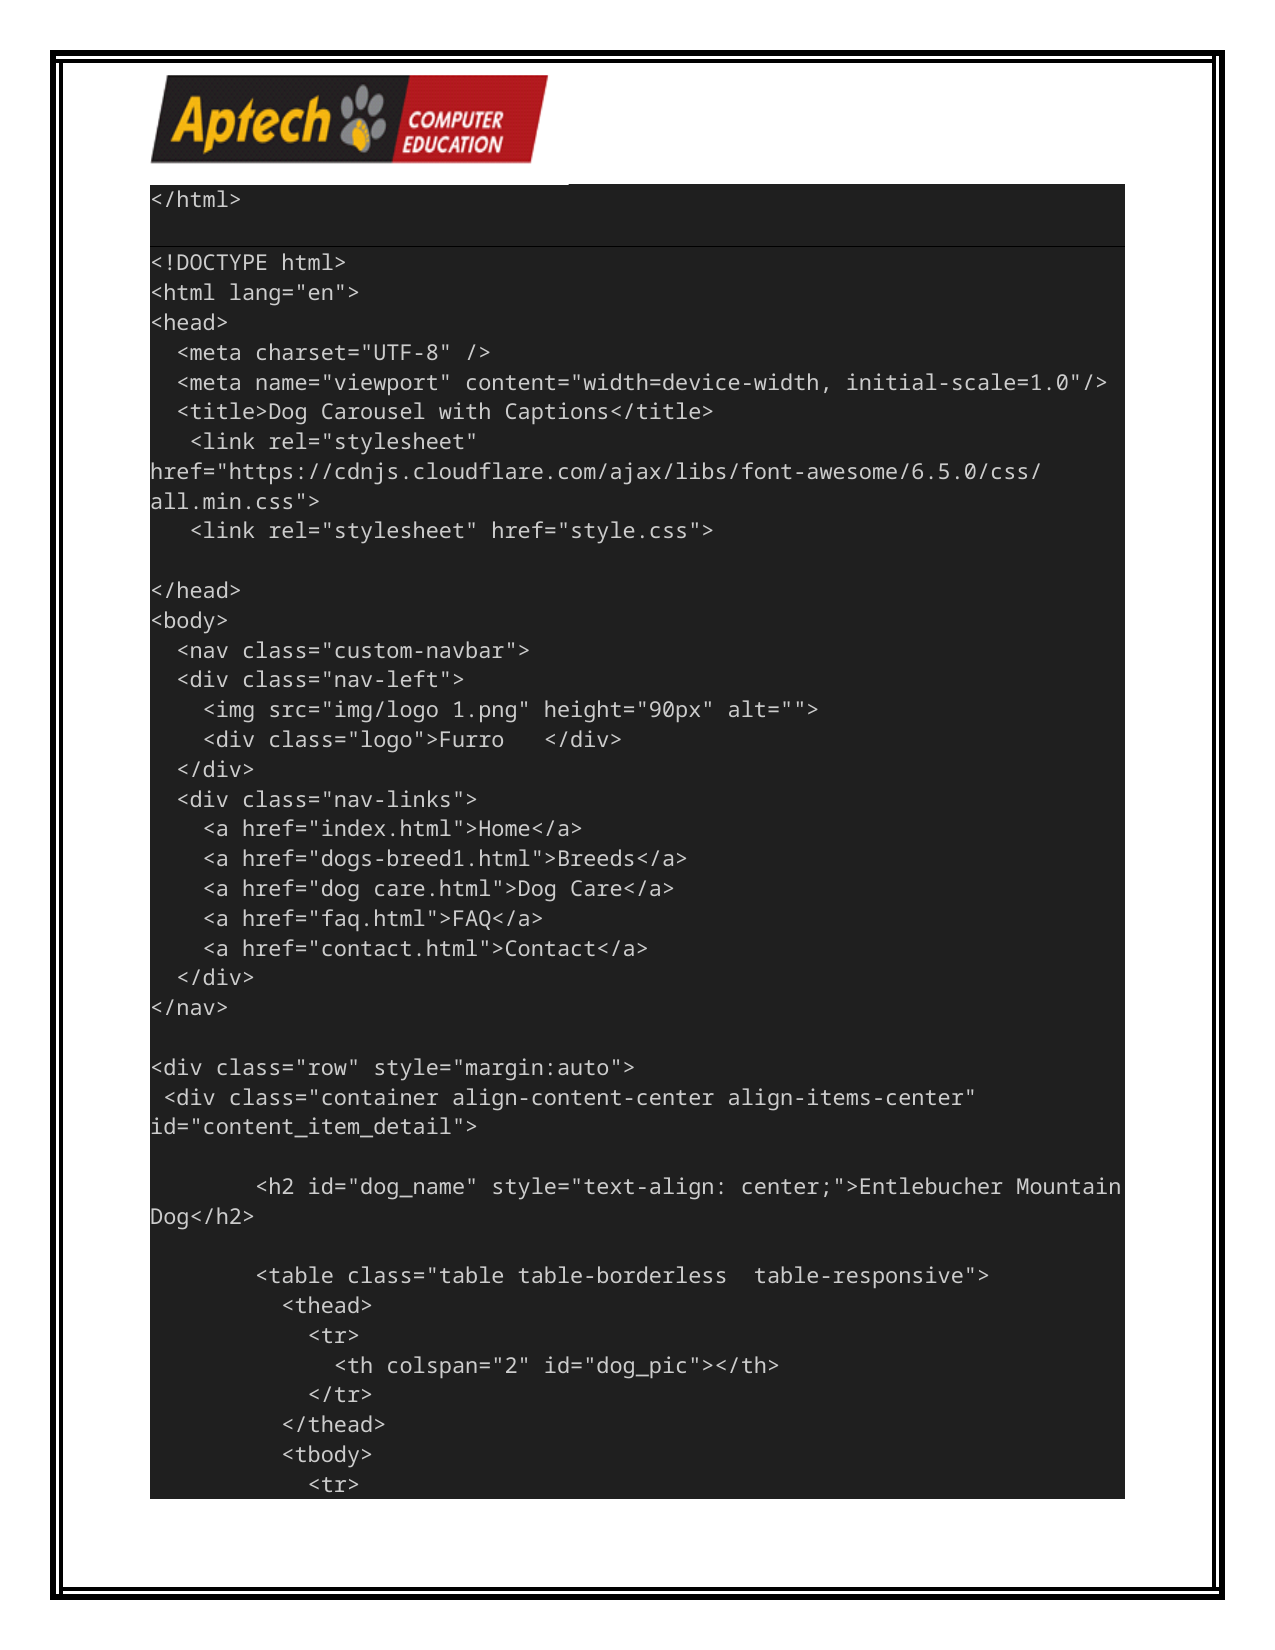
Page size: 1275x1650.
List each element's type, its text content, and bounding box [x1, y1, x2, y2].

text <tr> [150, 1469, 1125, 1499]
text <html lang="en"> [150, 277, 1125, 307]
text <body> [150, 605, 1125, 635]
text <a href="dog care.html">Dog Care</a> [150, 873, 1125, 903]
text </div> [150, 754, 1125, 784]
text <tbody> [150, 1439, 1125, 1469]
text </thead> [150, 1409, 1125, 1439]
text <a href="index.html">Home</a> [150, 813, 1125, 843]
text <a href="contact.html">Contact</a> [150, 933, 1125, 962]
picture [150, 75, 569, 185]
text <thead> [150, 1290, 1125, 1320]
text <th colspan="2" id="dog_pic"></th> [150, 1350, 1125, 1379]
text <table class="table table-borderless table-responsive"> [150, 1260, 1125, 1290]
text <div class="nav-left"> [150, 664, 1125, 694]
text <a href="dogs-breed1.html">Breeds</a> [150, 843, 1125, 873]
text <h2 id="dog_name" style="text-align: center;">Entlebucher Mountain Dog</h2> [150, 1171, 1125, 1231]
text </nav> [150, 992, 1125, 1022]
text </head> [150, 575, 1125, 605]
text <meta charset="UTF-8" /> [150, 337, 1125, 367]
text </tr> [150, 1379, 1125, 1409]
text <div class="logo">Furro </div> [150, 724, 1125, 754]
text <tr> [150, 1320, 1125, 1350]
text <meta name="viewport" content="width=device-width, initial-scale=1.0"/> [150, 367, 1125, 396]
text <div class="row" style="margin:auto"> [150, 1052, 1125, 1082]
text </html> [150, 184, 1125, 214]
text <img src="img/logo 1.png" height="90px" alt=""> [150, 694, 1125, 724]
text <head> [150, 307, 1125, 337]
text <link rel="stylesheet" href="style.css"> [150, 516, 1125, 545]
text </div> [150, 962, 1125, 992]
text <a href="faq.html">FAQ</a> [150, 903, 1125, 933]
text <!DOCTYPE html> [150, 247, 1125, 277]
text <div class="nav-links"> [150, 784, 1125, 813]
text <nav class="custom-navbar"> [150, 635, 1125, 664]
text <link rel="stylesheet" href="https://cdnjs.cloudflare.com/ajax/libs/font-awesome/6.5.0/css/all.min.css"> [150, 426, 1125, 516]
text <div class="container align-content-center align-items-center" id="content_item_detail"> [150, 1082, 1125, 1141]
text <title>Dog Carousel with Captions</title> [150, 396, 1125, 426]
